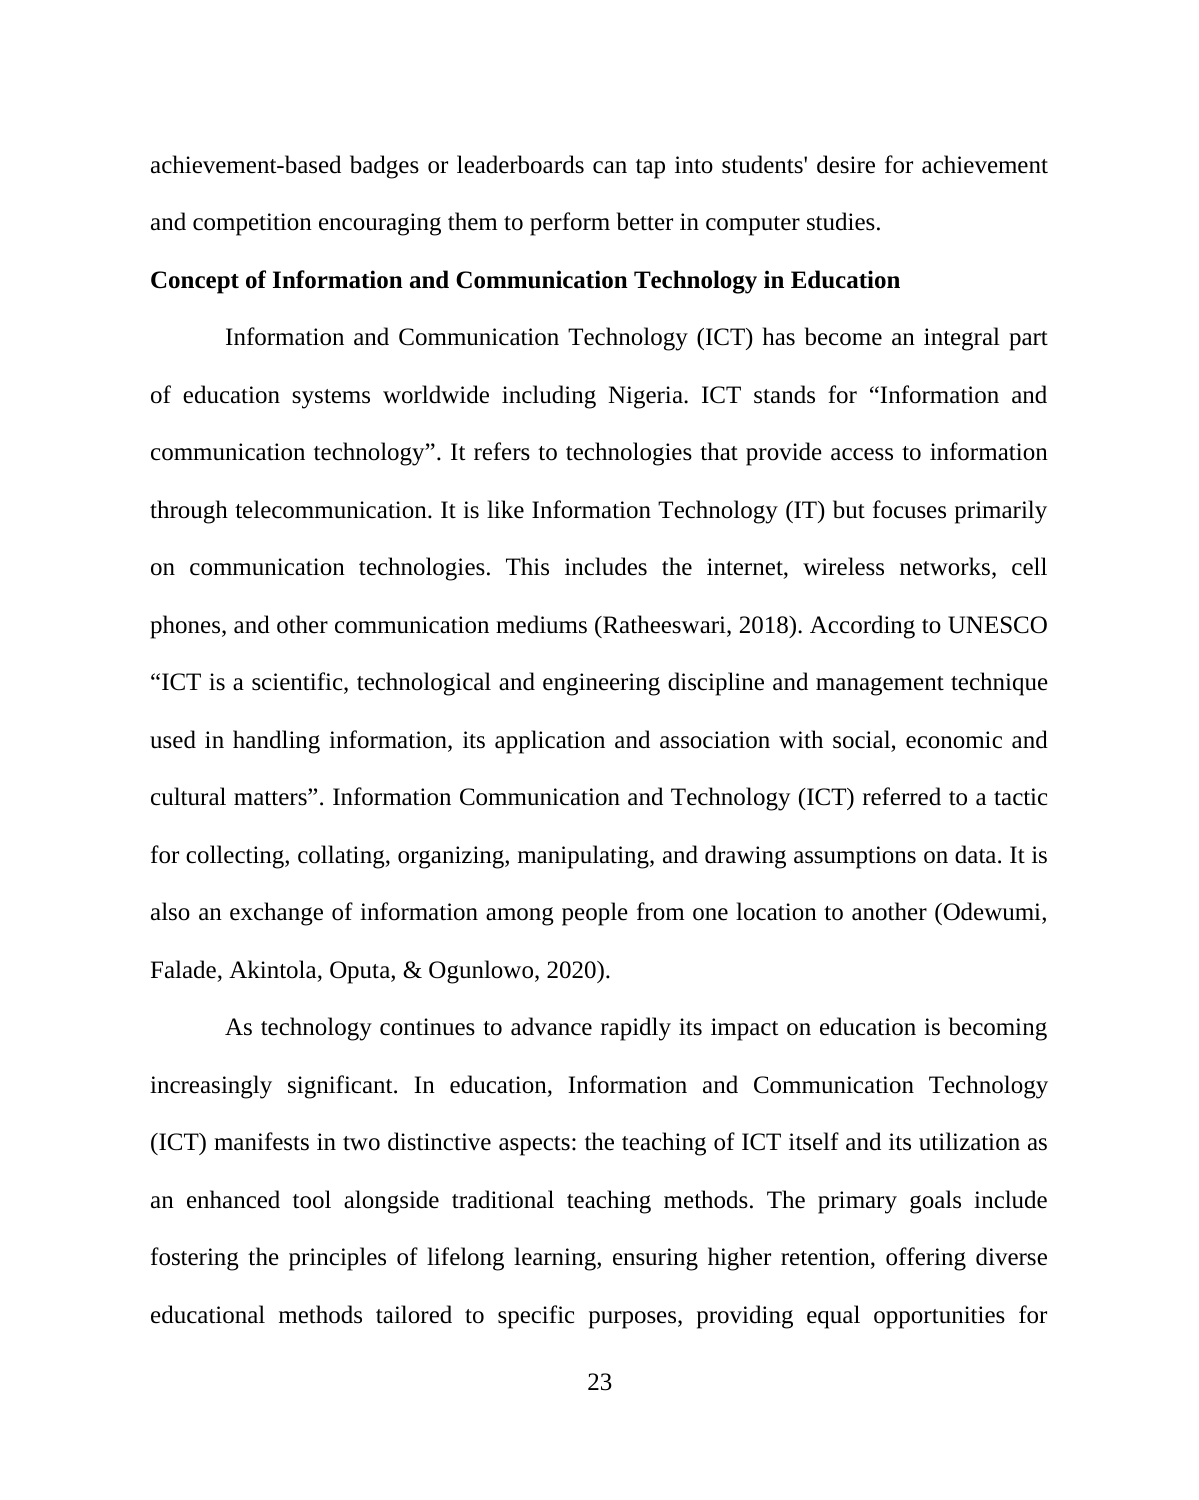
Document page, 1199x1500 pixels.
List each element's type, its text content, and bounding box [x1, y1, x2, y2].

text Information and Communication Technology (ICT) has become an integral part of education systems worldwide including Nigeria. ICT stands for “Information and communication technology”. It refers to technologies that provide access to information through telecommunication. It is like Information Technology (IT) but focuses primarily on communication technologies. This includes the internet, wireless networks, cell phones, and other communication mediums (Ratheeswari, 2018). According to UNESCO “ICT is a scientific, technological and engineering discipline and management technique used in handling information, its application and association with social, economic and cultural matters”. Information Communication and Technology (ICT) referred to a tactic for collecting, collating, organizing, manipulating, and drawing assumptions on data. It is also an exchange of information among people from one location to another (Odewumi, Falade, Akintola, Oputa, & Ogunlowo, 2020). [150, 322, 1049, 984]
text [150, 1012, 1049, 1329]
subtitle Concept of Information and Communication Technology in Education [150, 265, 1049, 294]
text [150, 150, 1049, 236]
